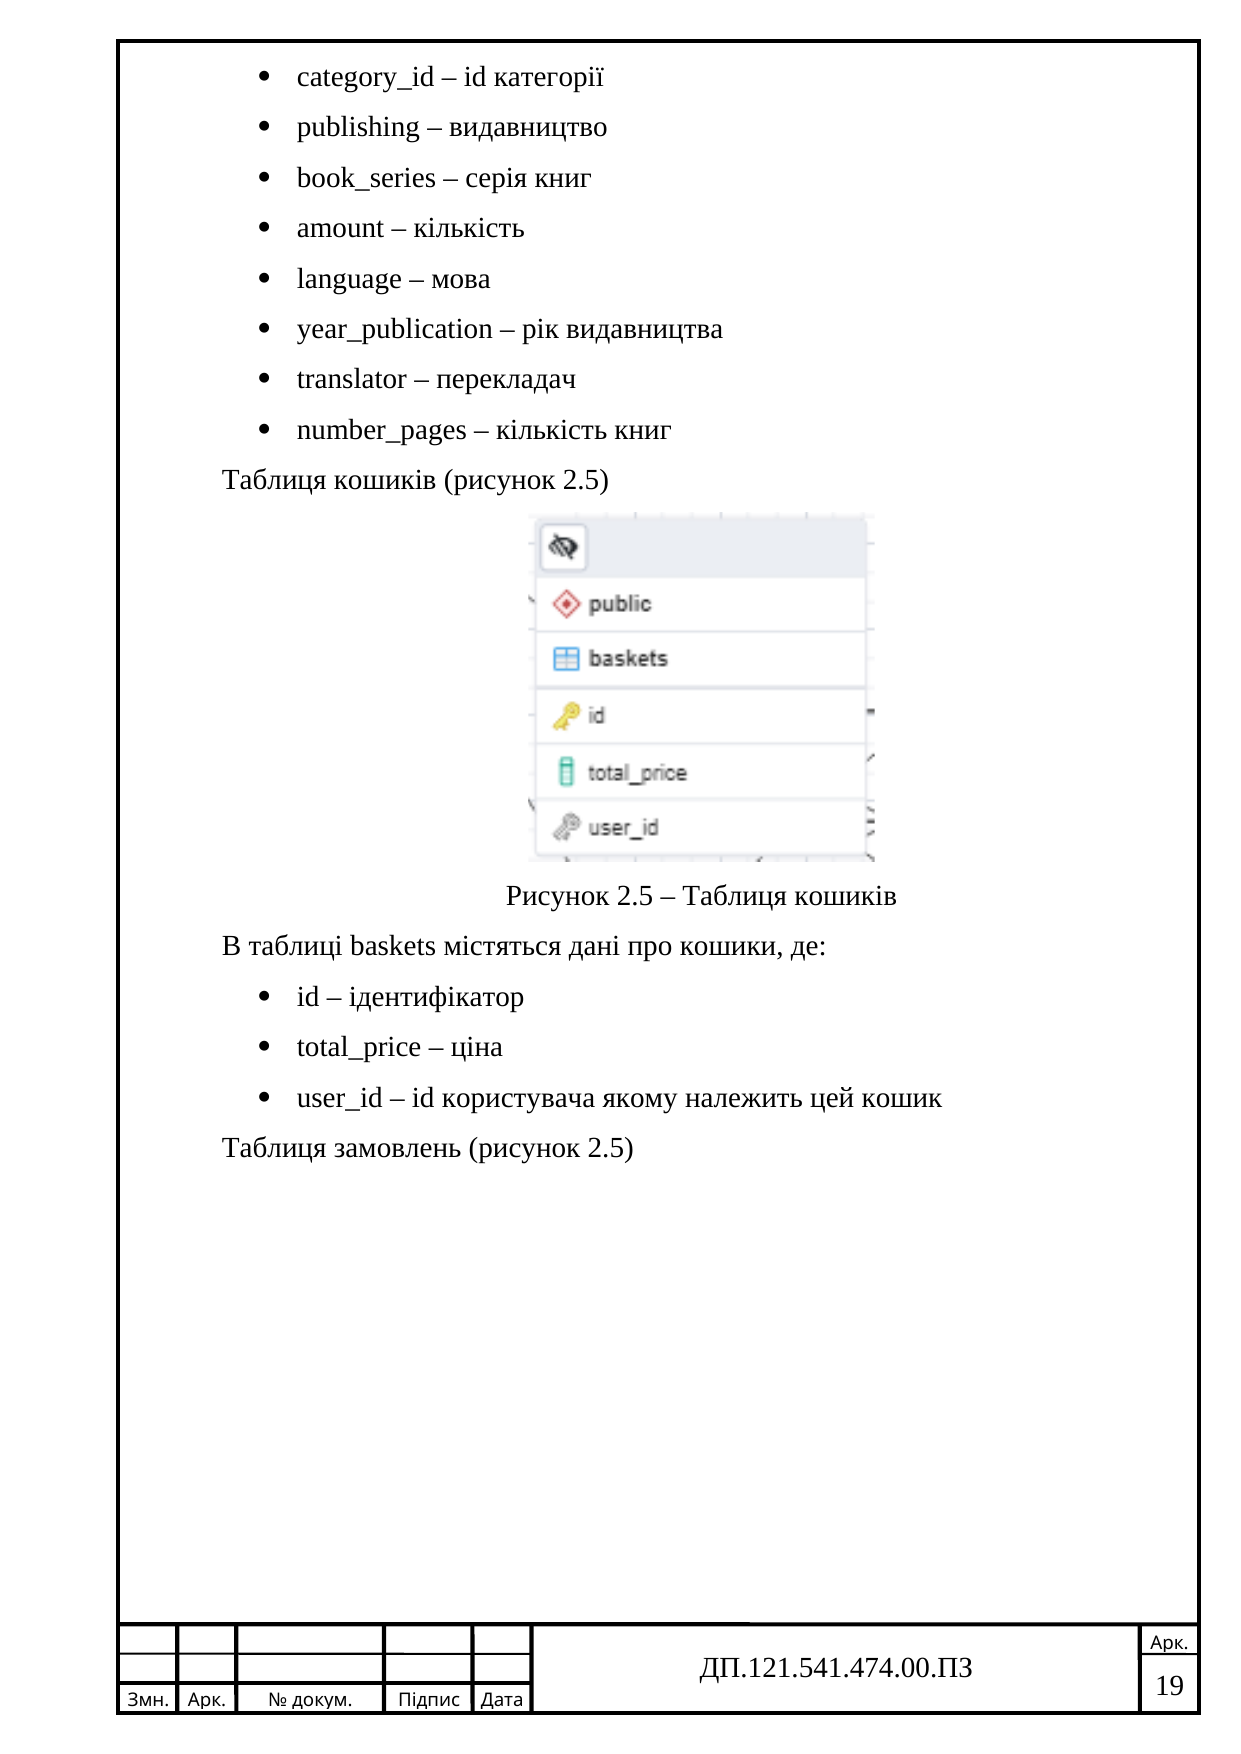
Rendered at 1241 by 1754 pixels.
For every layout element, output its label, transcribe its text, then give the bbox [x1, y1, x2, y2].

list publishing – видавництво [259, 109, 1181, 143]
list total_price – ціна [259, 1029, 1181, 1063]
list id – ідентифікатор [259, 979, 1181, 1012]
list user_id – id користувача якому належить цей кошик [259, 1080, 1181, 1113]
text В таблиці baskets містяться дані про кошики, де: [148, 928, 1181, 962]
list language – мова [259, 261, 1181, 294]
list book_series – серія книг [259, 160, 1181, 193]
text Таблиця кошиків (рисунок 2.5) [148, 462, 1181, 496]
text Рисунок 2.5 – Таблиця кошиків [148, 878, 1181, 912]
list category_id – id категорії [259, 59, 1181, 93]
list number_pages – кількість книг [259, 412, 1181, 446]
list year_publication – рік видавництва [259, 311, 1181, 345]
list amount – кількість [259, 210, 1181, 244]
text Таблиця замовлень (рисунок 2.5) [148, 1130, 1181, 1164]
list translator – перекладач [259, 362, 1181, 395]
picture [528, 512, 875, 862]
